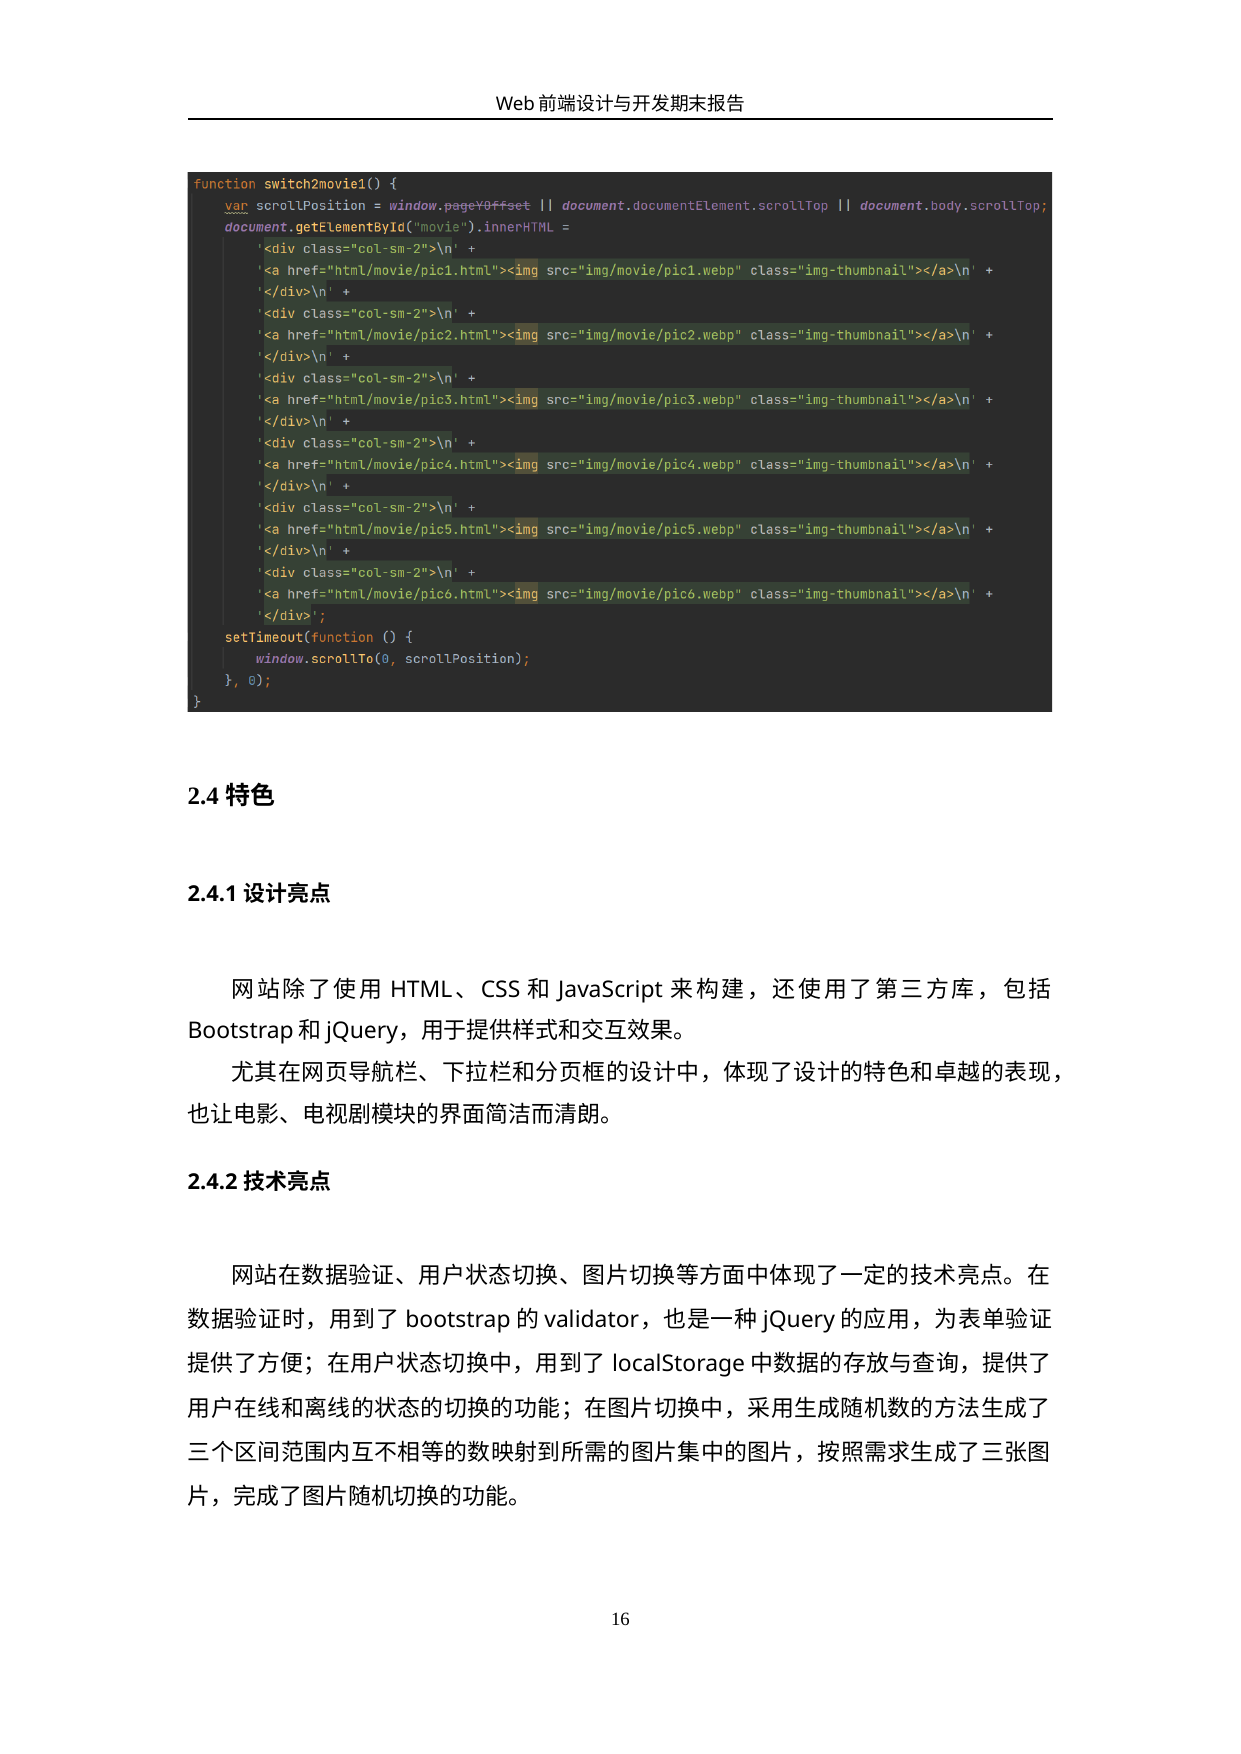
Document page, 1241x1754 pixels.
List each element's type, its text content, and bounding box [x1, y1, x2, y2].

picture [187, 172, 1053, 712]
subtitle 2.4 特色 [187, 772, 1053, 816]
text 网站除了使用HTML、CSS和JavaScript来构建，还使用了第三方库，包括Bootstrap和jQuery，用于提供样式和交互效果。 尤其在网页导航栏、下拉栏和分页框的设计中，体现了设计的特色和卓越的表现，也让电影、电视剧模块的界面简洁而清朗。 [187, 964, 1053, 1130]
subtitle 2.4.2 技术亮点 [187, 1157, 1053, 1202]
text 网站在数据验证、用户状态切换、图片切换等方面中体现了一定的技术亮点。在数据验证时，用到了bootstrap的validator，也是一种jQuery的应用，为表单验证提供了方便；在用户状态切换中，用到了localStorage中数据的存放与查询，提供了用户在线和离线的状态的切换的功能；在图片切换中，采用生成随机数的方法生成了三个区间范围内互不相等的数映射到所需的图片集中的图片，按照需求生成了三张图片，完成了图片随机切换的功能。 [187, 1252, 1053, 1516]
subtitle 2.4.1 设计亮点 [187, 869, 1053, 913]
